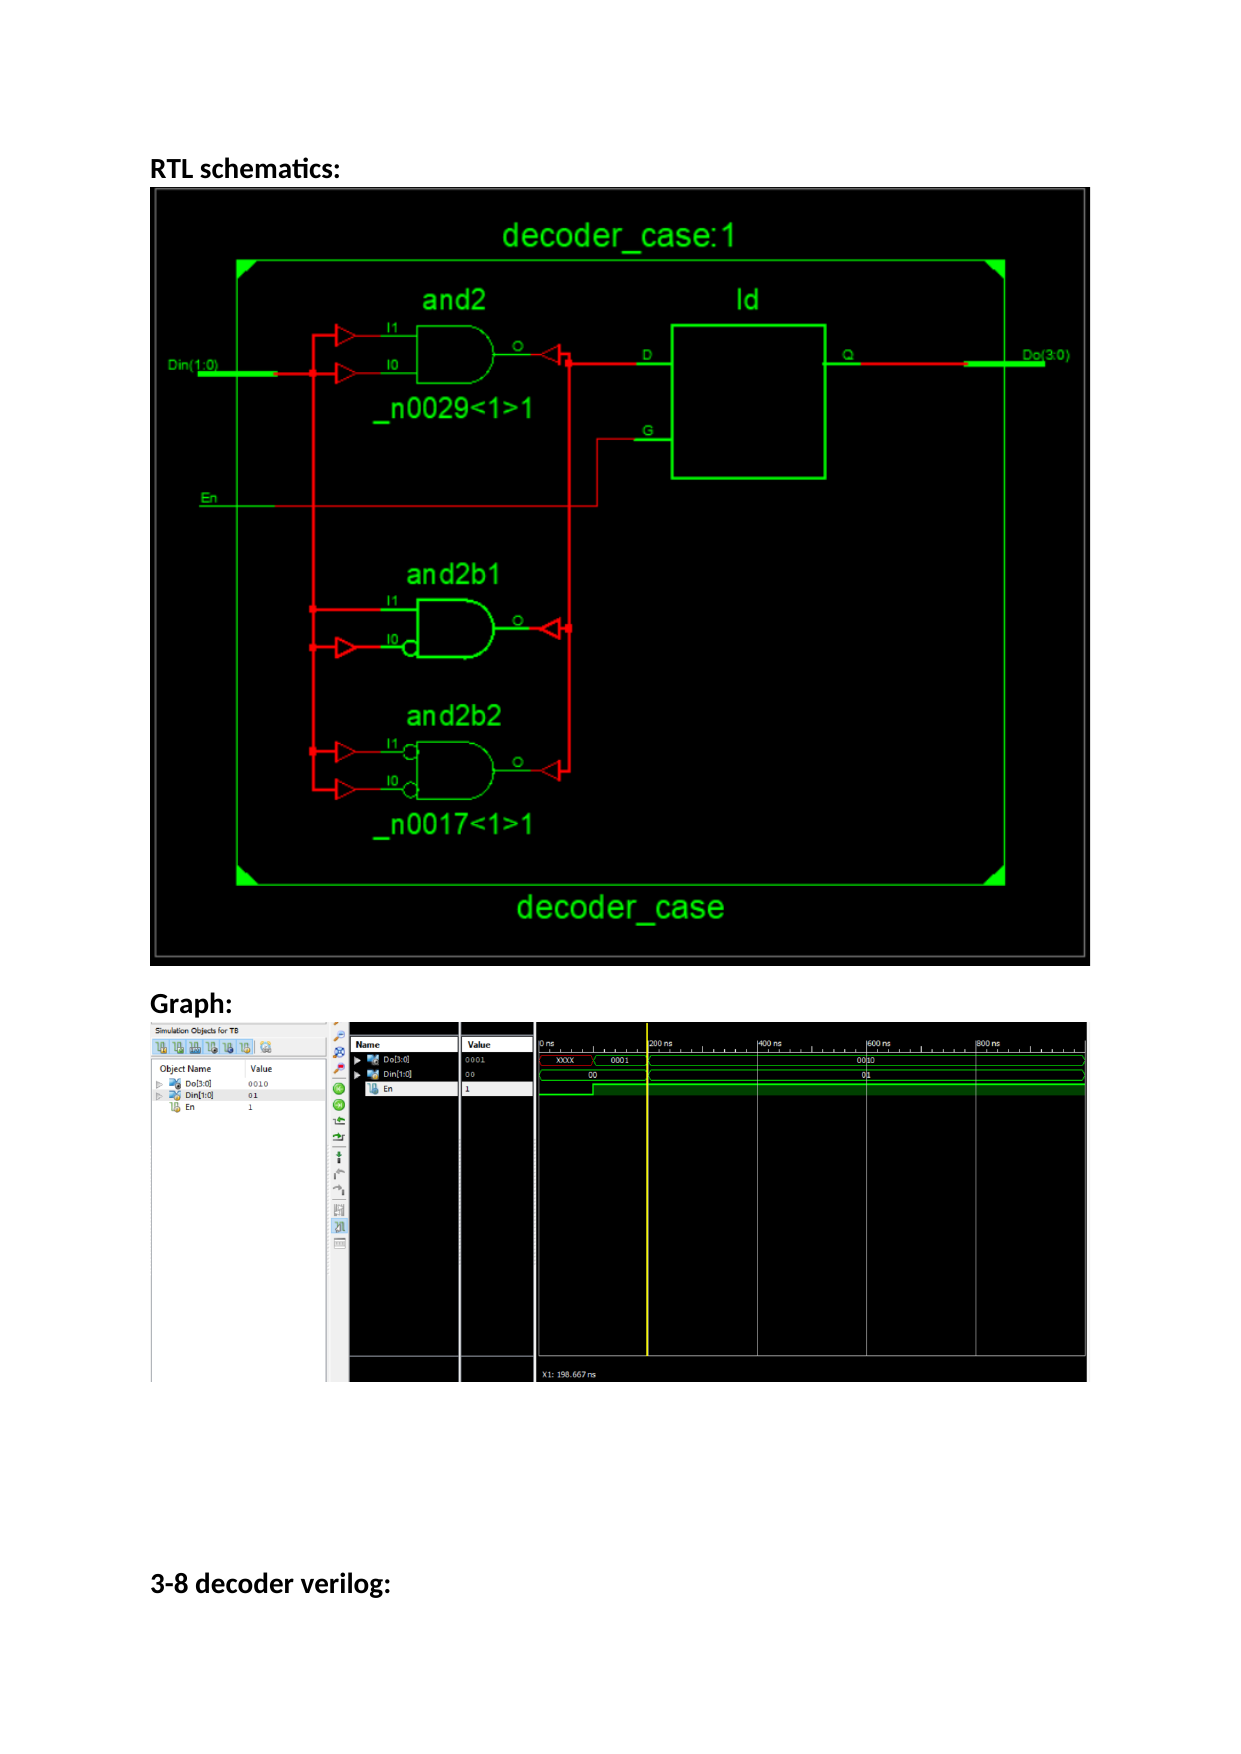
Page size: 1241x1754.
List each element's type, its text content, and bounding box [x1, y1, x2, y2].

text RTL schematics: [150, 150, 1090, 187]
text Graph: [150, 985, 1090, 1022]
picture [150, 1022, 1091, 1382]
text 3-8 decoder verilog: [150, 1565, 1090, 1601]
picture [150, 187, 1091, 966]
